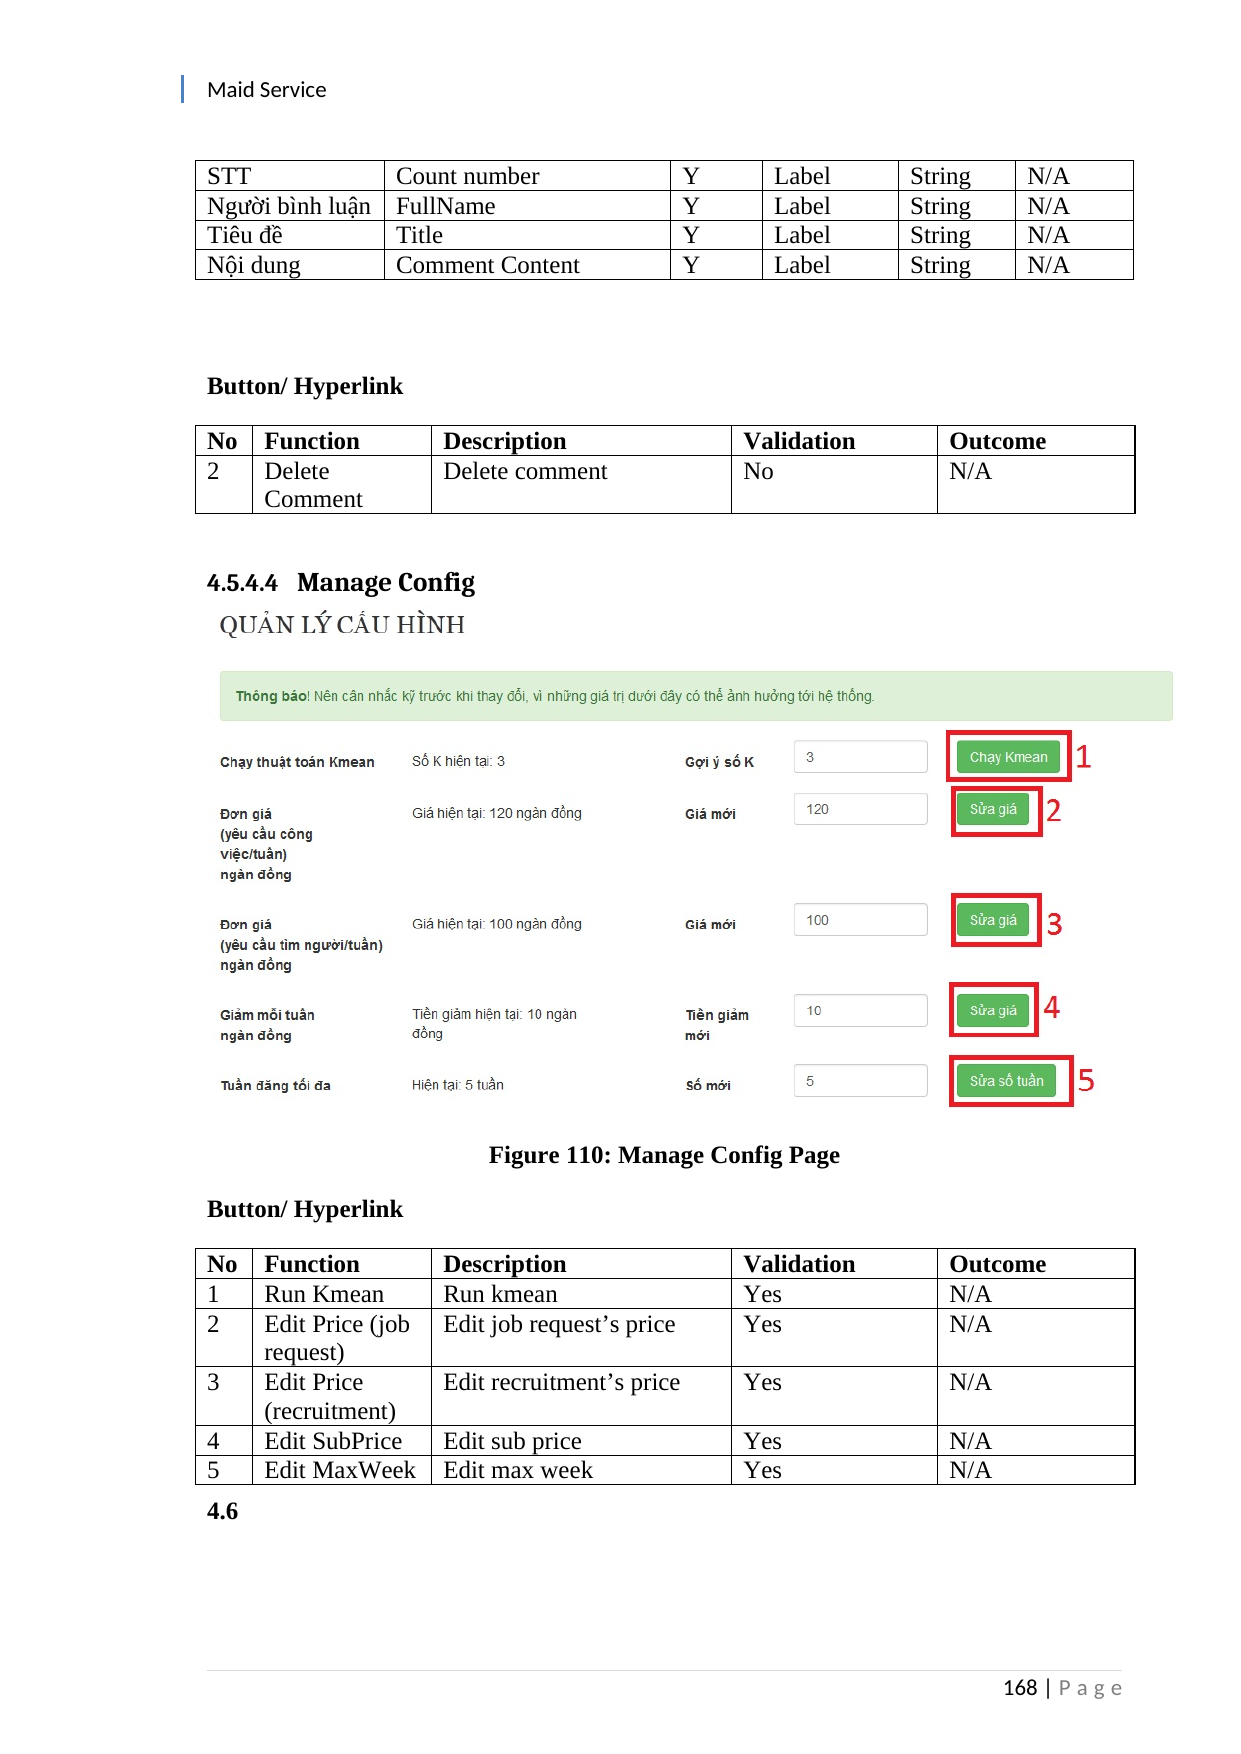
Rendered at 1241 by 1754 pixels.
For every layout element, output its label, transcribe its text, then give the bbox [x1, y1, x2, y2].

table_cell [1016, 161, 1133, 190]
text Button/ Hyperlink [207, 1194, 1122, 1223]
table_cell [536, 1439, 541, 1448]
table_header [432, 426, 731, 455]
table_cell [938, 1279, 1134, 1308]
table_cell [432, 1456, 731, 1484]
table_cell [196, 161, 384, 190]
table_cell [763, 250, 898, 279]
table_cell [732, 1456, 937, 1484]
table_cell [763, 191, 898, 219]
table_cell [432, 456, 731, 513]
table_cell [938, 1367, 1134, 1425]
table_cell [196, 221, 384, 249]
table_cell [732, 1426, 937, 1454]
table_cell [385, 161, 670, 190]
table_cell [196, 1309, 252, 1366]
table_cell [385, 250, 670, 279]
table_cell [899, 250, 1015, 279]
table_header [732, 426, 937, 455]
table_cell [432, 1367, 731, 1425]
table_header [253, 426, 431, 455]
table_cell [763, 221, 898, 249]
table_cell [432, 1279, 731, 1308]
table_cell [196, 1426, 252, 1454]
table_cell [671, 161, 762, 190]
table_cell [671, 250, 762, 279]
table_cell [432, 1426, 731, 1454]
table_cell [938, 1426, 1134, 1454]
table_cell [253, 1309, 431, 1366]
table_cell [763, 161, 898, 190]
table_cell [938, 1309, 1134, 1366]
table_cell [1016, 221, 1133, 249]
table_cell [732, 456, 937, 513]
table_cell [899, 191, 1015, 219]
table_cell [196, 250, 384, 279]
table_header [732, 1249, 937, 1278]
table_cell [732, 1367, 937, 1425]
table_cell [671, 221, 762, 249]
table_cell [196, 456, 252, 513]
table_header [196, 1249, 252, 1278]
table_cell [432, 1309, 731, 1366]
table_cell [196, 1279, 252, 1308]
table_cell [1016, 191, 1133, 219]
text Button/ Hyperlink [207, 371, 1122, 400]
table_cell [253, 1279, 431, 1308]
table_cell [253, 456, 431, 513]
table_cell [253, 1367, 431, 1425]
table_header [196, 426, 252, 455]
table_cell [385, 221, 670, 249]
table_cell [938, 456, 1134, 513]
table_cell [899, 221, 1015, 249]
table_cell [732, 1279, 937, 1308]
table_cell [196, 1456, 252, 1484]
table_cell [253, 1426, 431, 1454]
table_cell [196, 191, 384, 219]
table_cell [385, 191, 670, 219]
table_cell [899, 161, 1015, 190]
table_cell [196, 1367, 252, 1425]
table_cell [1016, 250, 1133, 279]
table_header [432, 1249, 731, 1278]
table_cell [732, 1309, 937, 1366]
picture [206, 606, 1179, 1116]
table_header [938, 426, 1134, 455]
subtitle Manage Config [207, 567, 1122, 598]
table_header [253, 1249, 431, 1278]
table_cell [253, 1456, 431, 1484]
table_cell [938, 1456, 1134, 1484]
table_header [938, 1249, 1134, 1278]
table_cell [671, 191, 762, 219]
